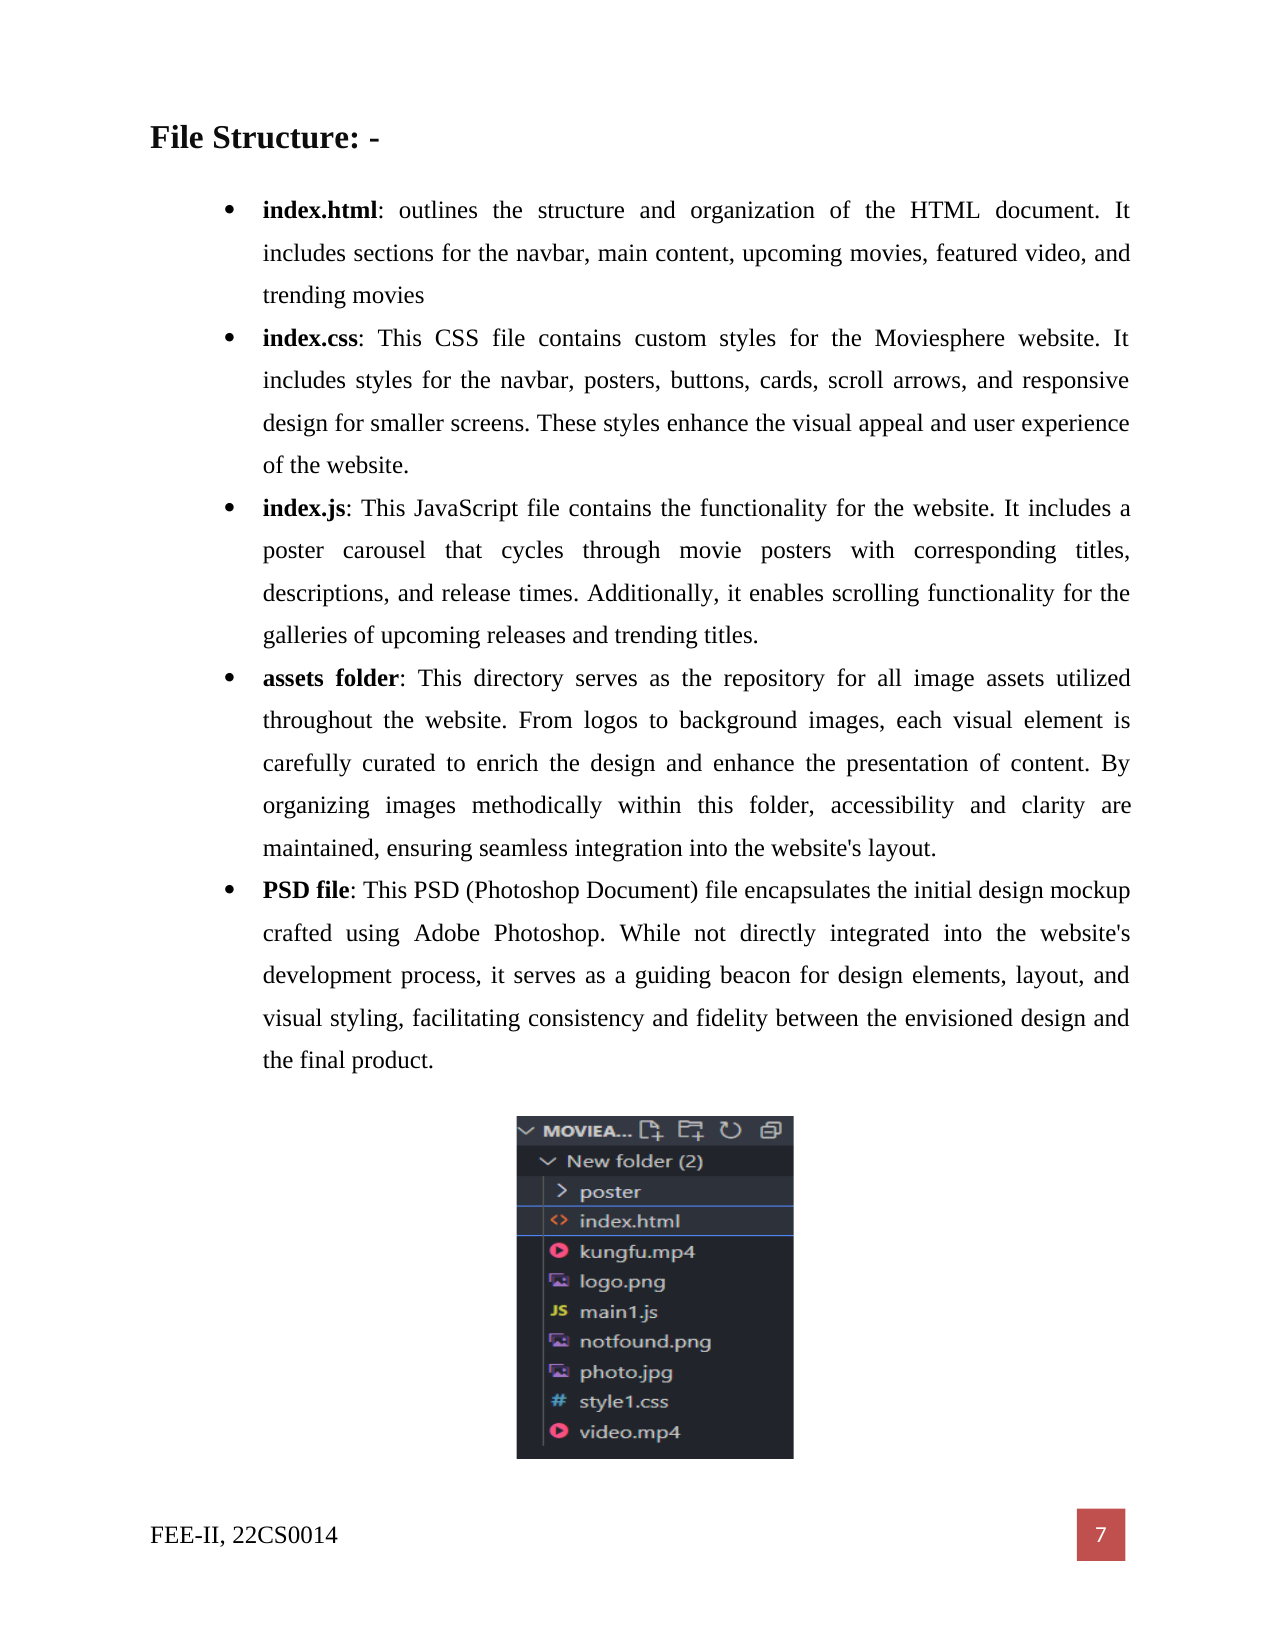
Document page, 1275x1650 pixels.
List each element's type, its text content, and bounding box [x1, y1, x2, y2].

list index.css: This CSS file contains custom styles for the Moviesphere website. It includes styles for the navbar, posters, buttons, cards, scroll arrows, and responsive design for smaller screens. These styles enhance the visual appeal and user experience of the website. [225, 323, 1130, 479]
list PSD file: This PSD (Photoshop Document) file encapsulates the initial design mockup crafted using Adobe Photoshop. While not directly integrated into the website's development process, it serves as a guiding beacon for design elements, layout, and visual styling, facilitating consistency and fidelity between the envisioned design and the final product. [225, 875, 1131, 1074]
text FEE-II, 22CS0014 [150, 1520, 1198, 1549]
list assets folder: This directory serves as the repository for all image assets utilized throughout the website. From logos to background images, each visual element is carefully curated to enrich the design and enhance the presentation of content. By organizing images methodically within this folder, accessibility and clarity are maintained, ensuring seamless integration into the website's layout. [225, 663, 1132, 861]
subtitle File Structure: - [150, 117, 1198, 156]
picture [516, 1116, 794, 1459]
list index.html: outlines the structure and organization of the HTML document. It includes sections for the navbar, main content, upcoming movies, featured video, and trending movies [225, 195, 1131, 309]
list index.js: This JavaScript file contains the functionality for the website. It includes a poster carousel that cycles through movie posters with corresponding titles, descriptions, and release times. Additionally, it enables scrolling functionality for the galleries of upcoming releases and trending titles. [225, 493, 1131, 649]
